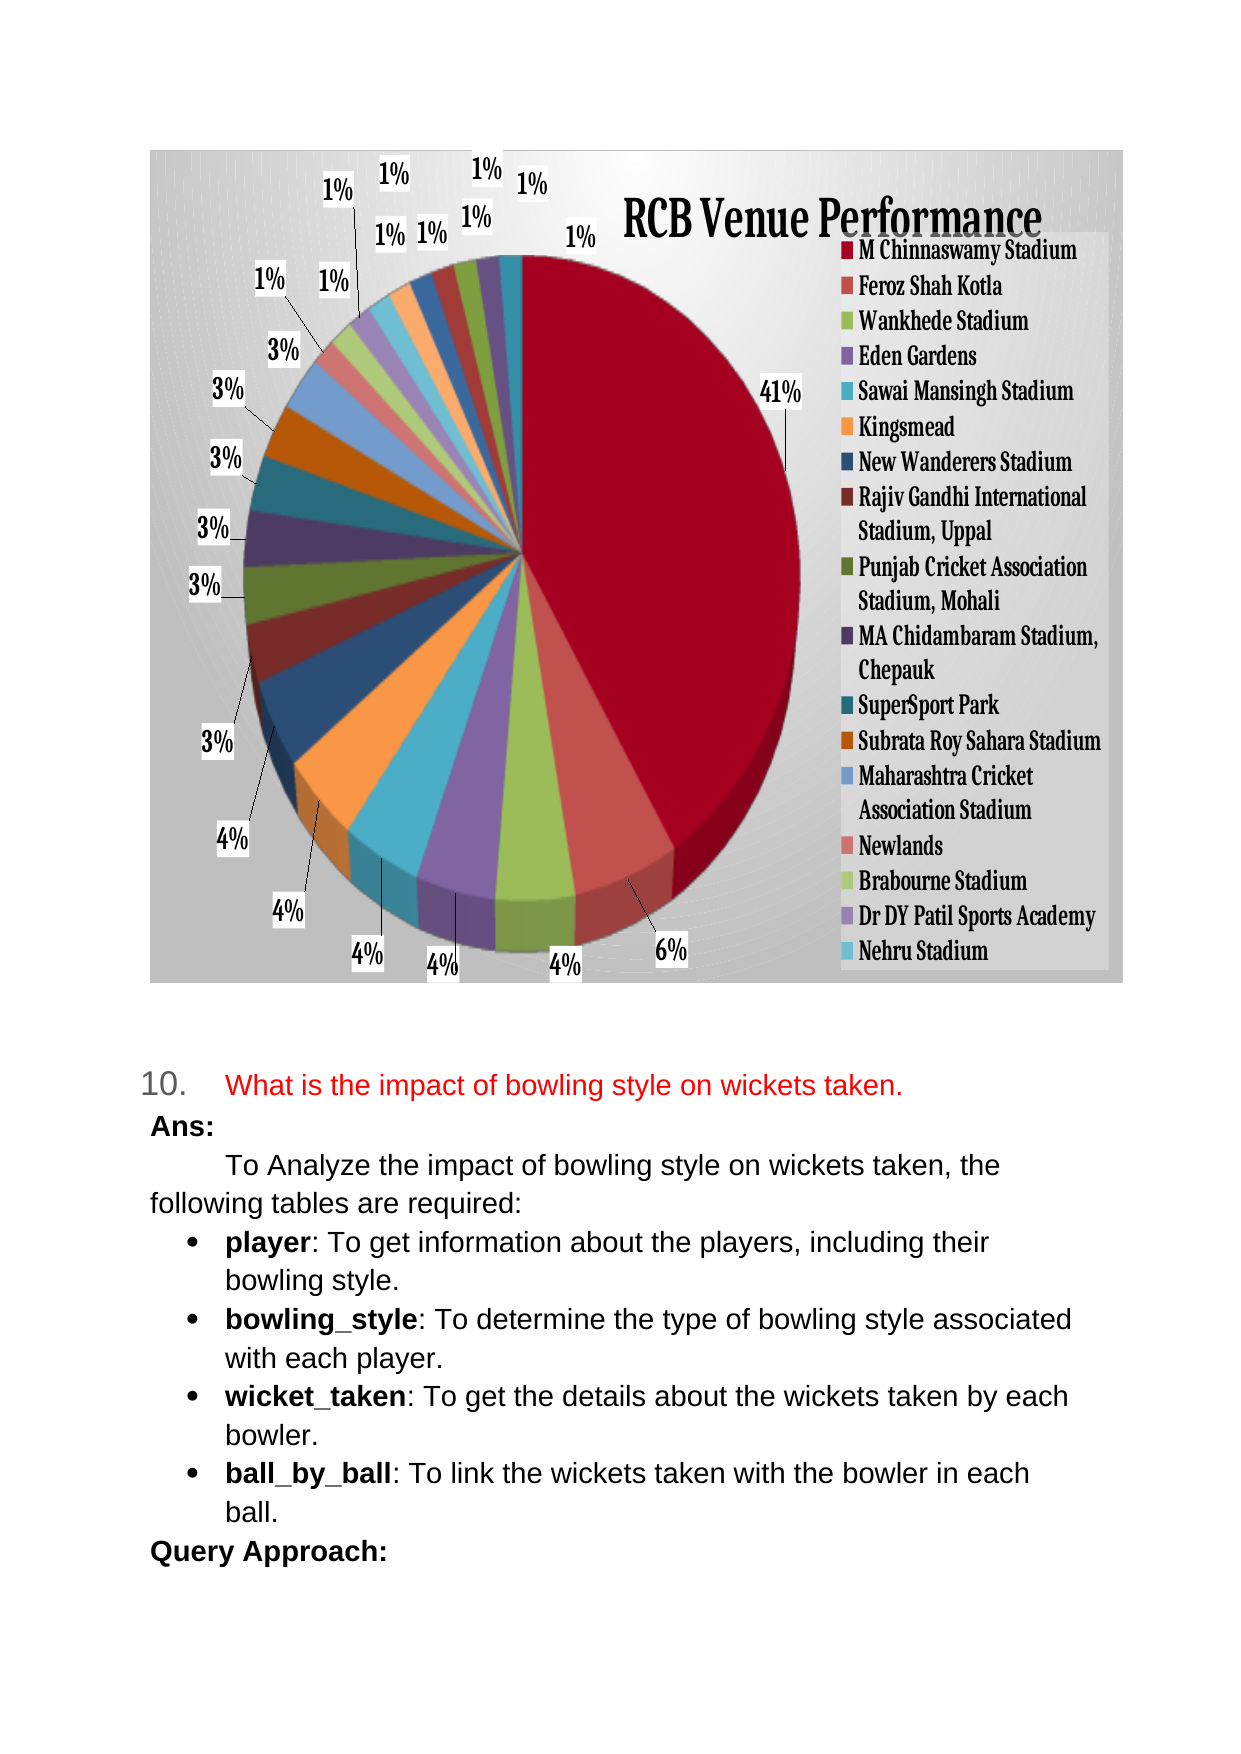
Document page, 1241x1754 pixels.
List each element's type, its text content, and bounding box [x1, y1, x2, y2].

list ball_by_ball: To link the wickets taken with the bowler in each ball. [187, 1456, 1090, 1529]
text Query Approach: [150, 1534, 1090, 1567]
text To Analyze the impact of bowling style on wickets taken, the following tables are required: [150, 1147, 1090, 1219]
list player: To get information about the players, including their bowling style. [187, 1224, 1090, 1297]
list What is the impact of bowling style on wickets taken. [187, 1063, 1090, 1103]
text Ans: [150, 1109, 1090, 1142]
list wicket_taken: To get the details about the wickets taken by each bowler. [187, 1379, 1090, 1451]
list bowling_style: To determine the type of bowling style associated with each player. [187, 1302, 1090, 1374]
